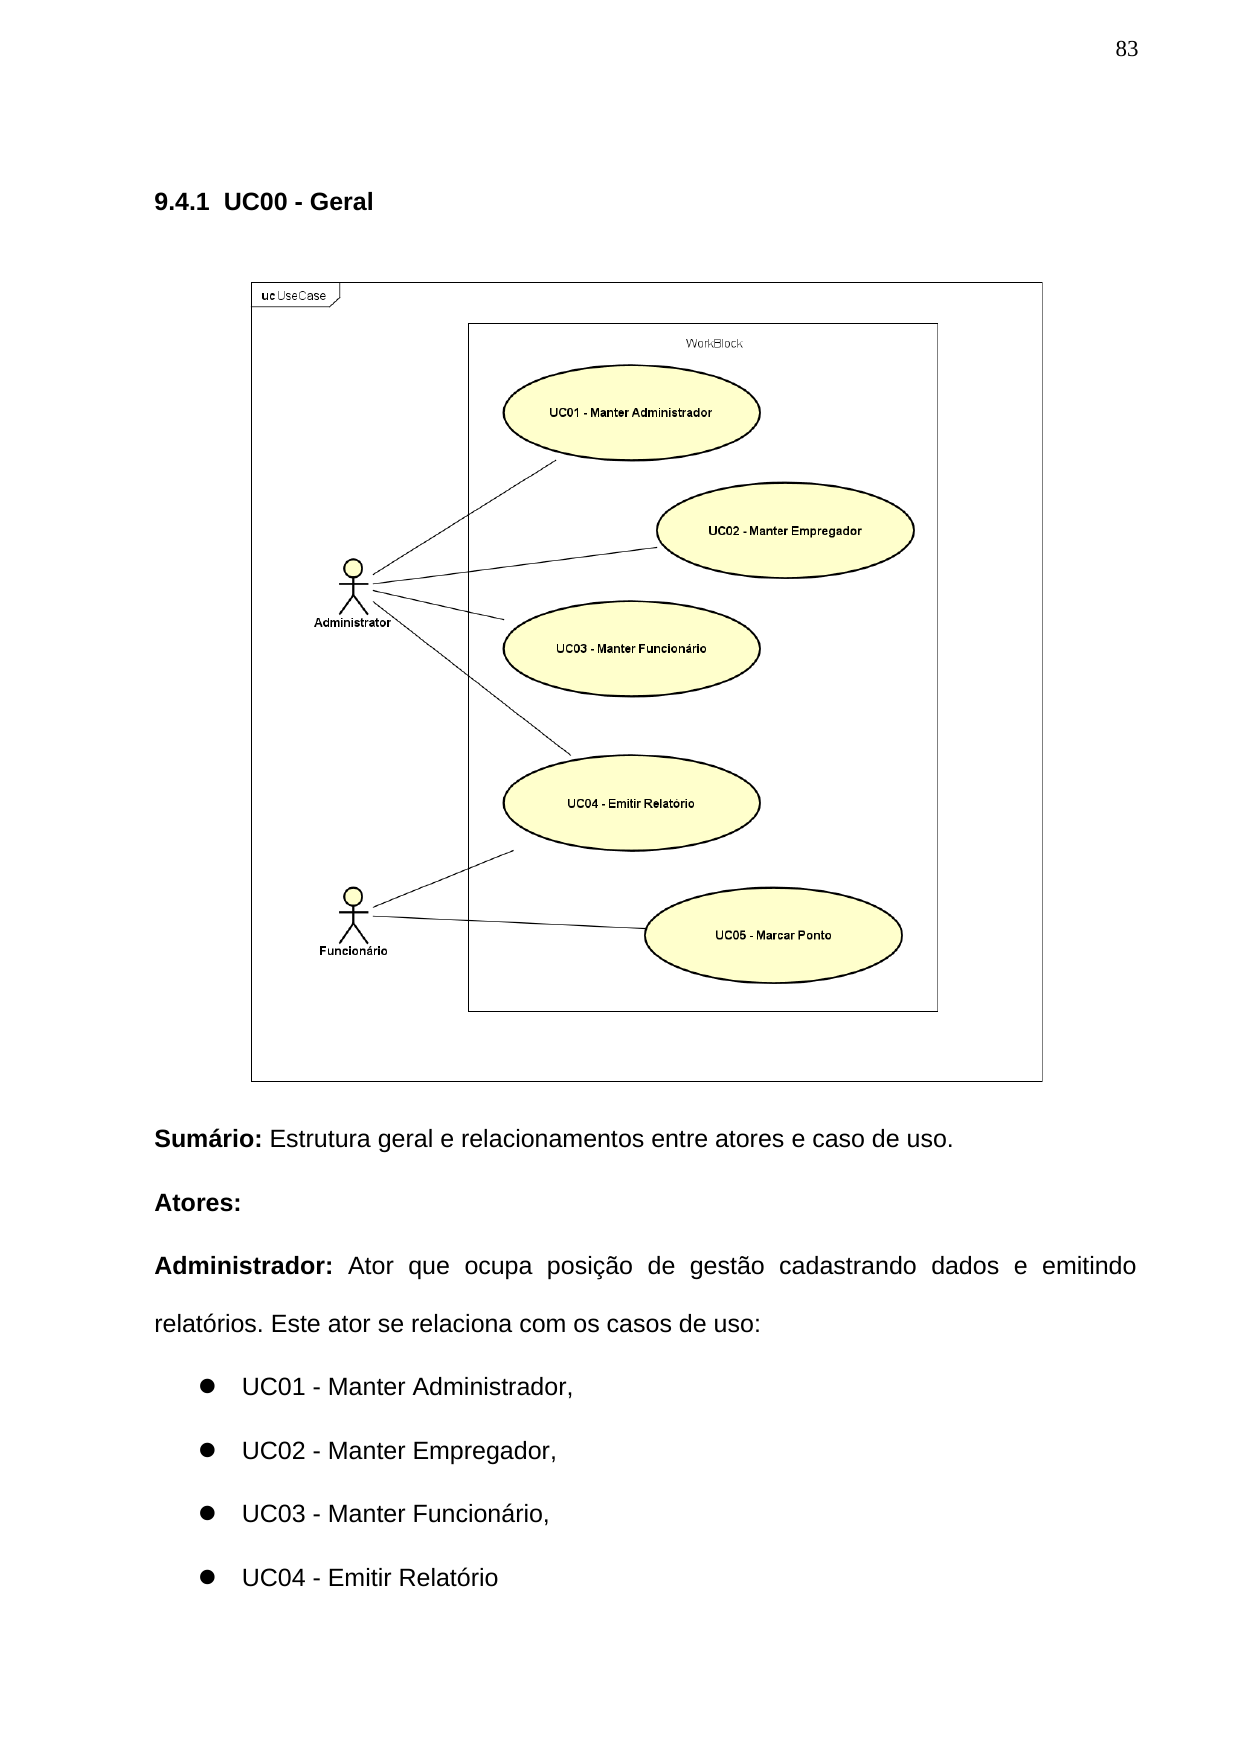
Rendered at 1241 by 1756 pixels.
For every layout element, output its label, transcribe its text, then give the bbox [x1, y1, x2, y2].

list UC02 - Manter Empregador, [198, 1436, 1138, 1465]
list UC03 - Manter Funcionário, [198, 1499, 1138, 1528]
subtitle 9.4.1 UC00 - Geral [154, 187, 1138, 216]
list UC04 - Emitir Relatório [198, 1563, 1138, 1592]
text Administrador: Ator que ocupa posição de gestão cadastrando dados e emitindo relatórios. Este ator se relaciona com os casos de uso: [154, 1251, 1138, 1337]
picture [241, 272, 1051, 1091]
list UC01 - Manter Administrador, [198, 1372, 1138, 1401]
text Sumário: Estrutura geral e relacionamentos entre atores e caso de uso. [154, 1124, 1138, 1153]
text Atores: [154, 1188, 1138, 1217]
